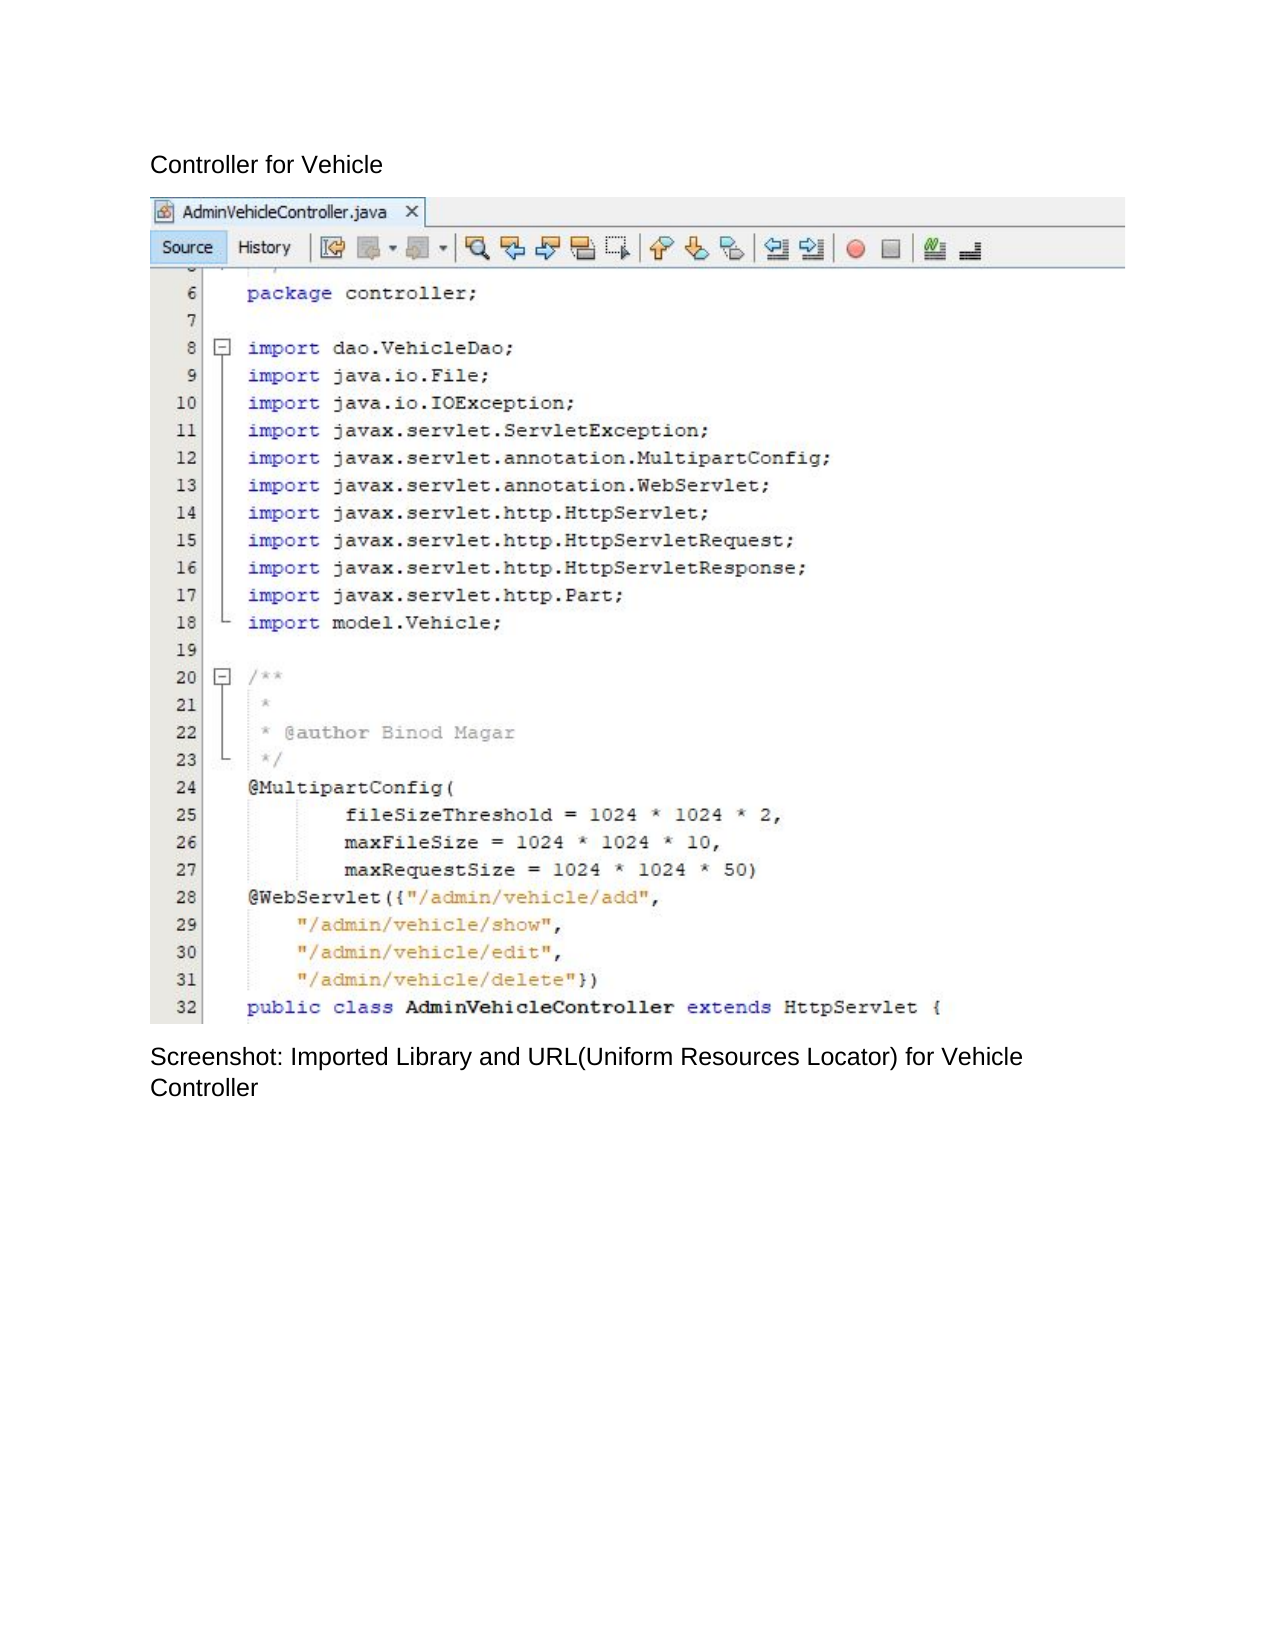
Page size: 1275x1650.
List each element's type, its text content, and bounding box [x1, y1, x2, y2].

text Controller for Vehicle [150, 150, 1125, 179]
picture [150, 197, 1125, 1024]
text Screenshot: Imported Library and URL(Uniform Resources Locator) for Vehicle Controller [150, 1042, 1125, 1102]
